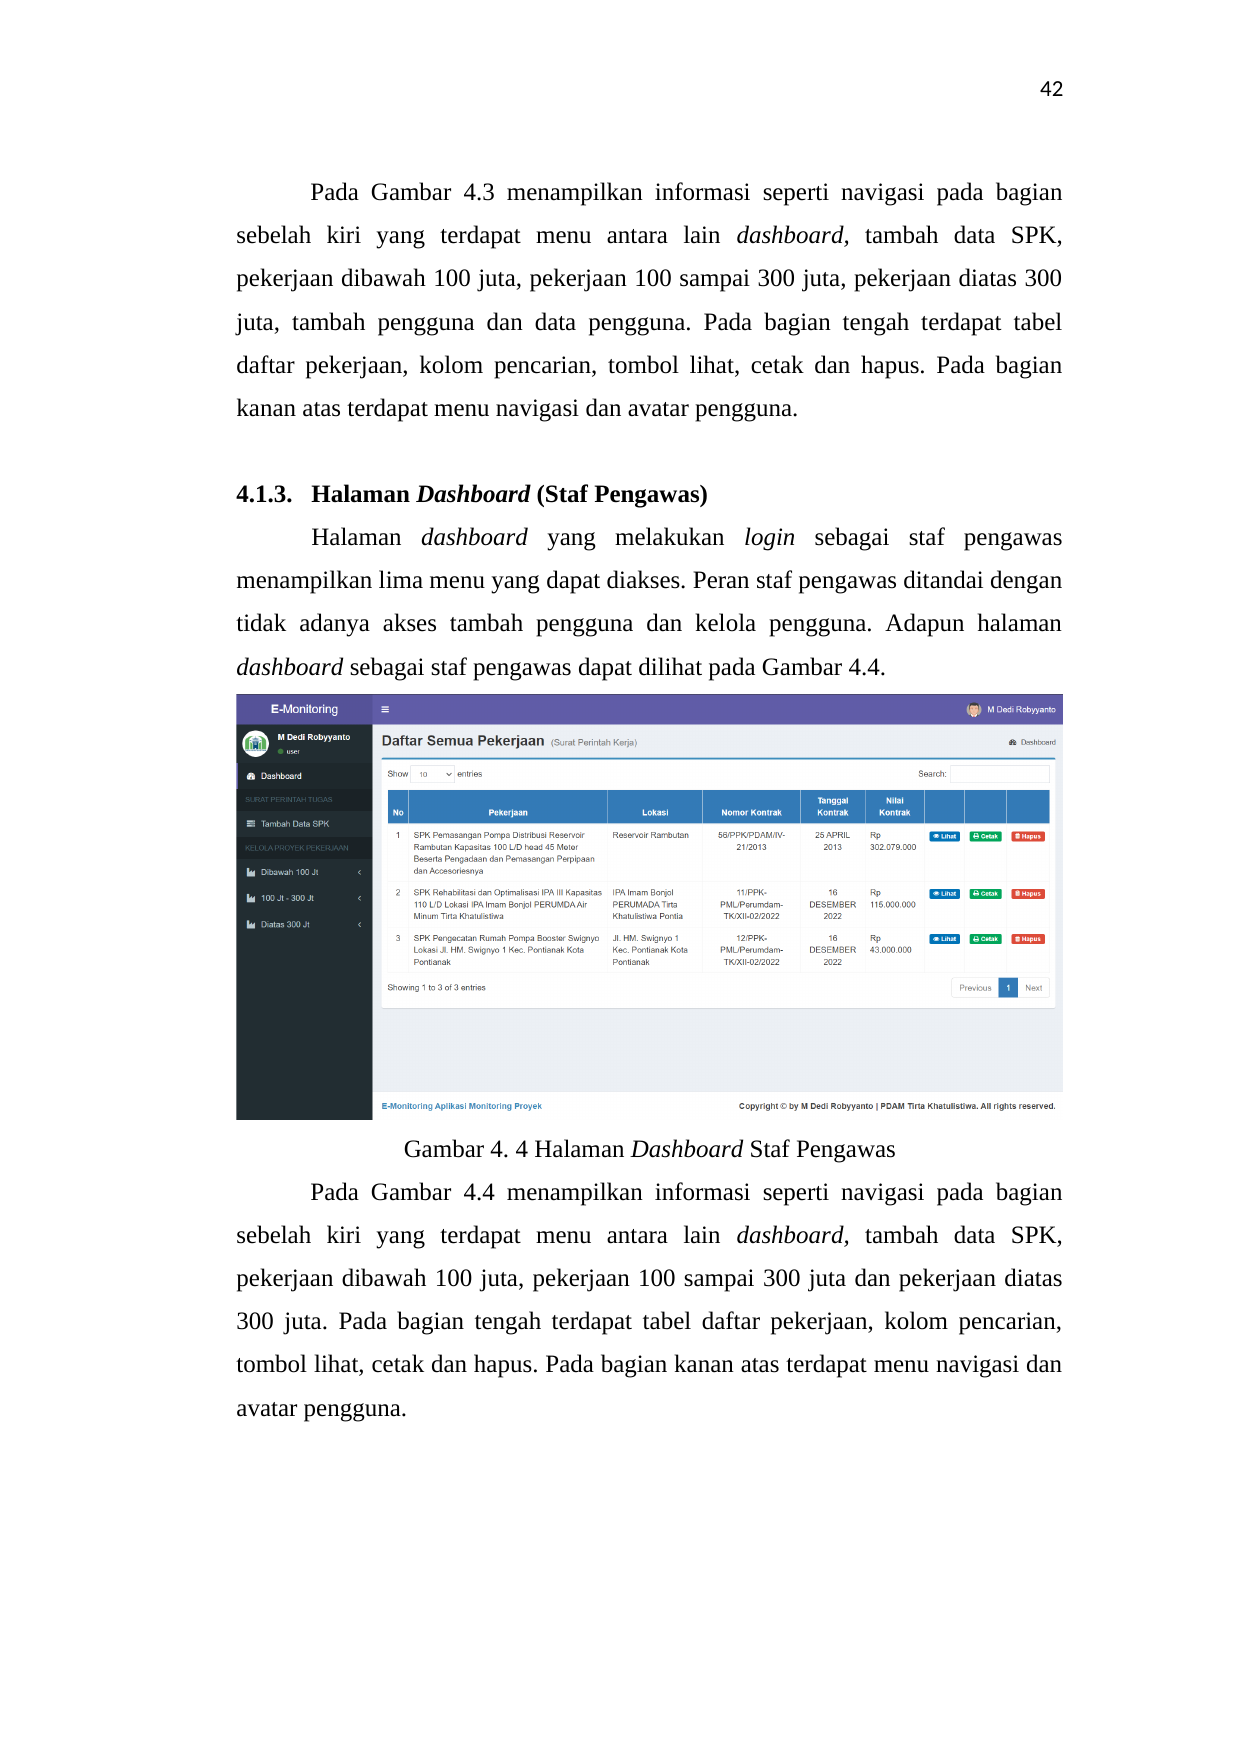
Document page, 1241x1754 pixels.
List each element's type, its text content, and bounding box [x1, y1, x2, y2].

text Halaman dashboard yang melakukan login sebagai staf pengawas menampilkan lima menu yang dapat diakses. Peran staf pengawas ditandai dengan tidak adanya akses tambah pengguna dan kelola pengguna. Adapun halaman dashboard sebagai staf pengawas dapat dilihat pada Gambar 4.4. [236, 522, 1063, 680]
text Pada Gambar 4.4 menampilkan informasi seperti navigasi pada bagian sebelah kiri yang terdapat menu antara lain dashboard, tambah data SPK, pekerjaan dibawah 100 juta, pekerjaan 100 sampai 300 juta dan pekerjaan diatas 300 juta. Pada bagian tengah terdapat tabel daftar pekerjaan, kolom pencarian, tombol lihat, cetak dan hapus. Pada bagian kanan atas terdapat menu navigasi dan avatar pengguna. [236, 1177, 1063, 1421]
text Pada Gambar 4.3 menampilkan informasi seperti navigasi pada bagian sebelah kiri yang terdapat menu antara lain dashboard, tambah data SPK, pekerjaan dibawah 100 juta, pekerjaan 100 sampai 300 juta, pekerjaan diatas 300 juta, tambah pengguna dan data pengguna. Pada bagian tengah terdapat tabel daftar pekerjaan, kolom pencarian, tombol lihat, cetak dan hapus. Pada bagian kanan atas terdapat menu navigasi dan avatar pengguna. [236, 177, 1063, 422]
text Gambar 4. 4 Halaman Dashboard Staf Pengawas [236, 1134, 1063, 1163]
picture [236, 694, 1063, 1120]
list Halaman Dashboard (Staf Pengawas) [236, 479, 1063, 508]
